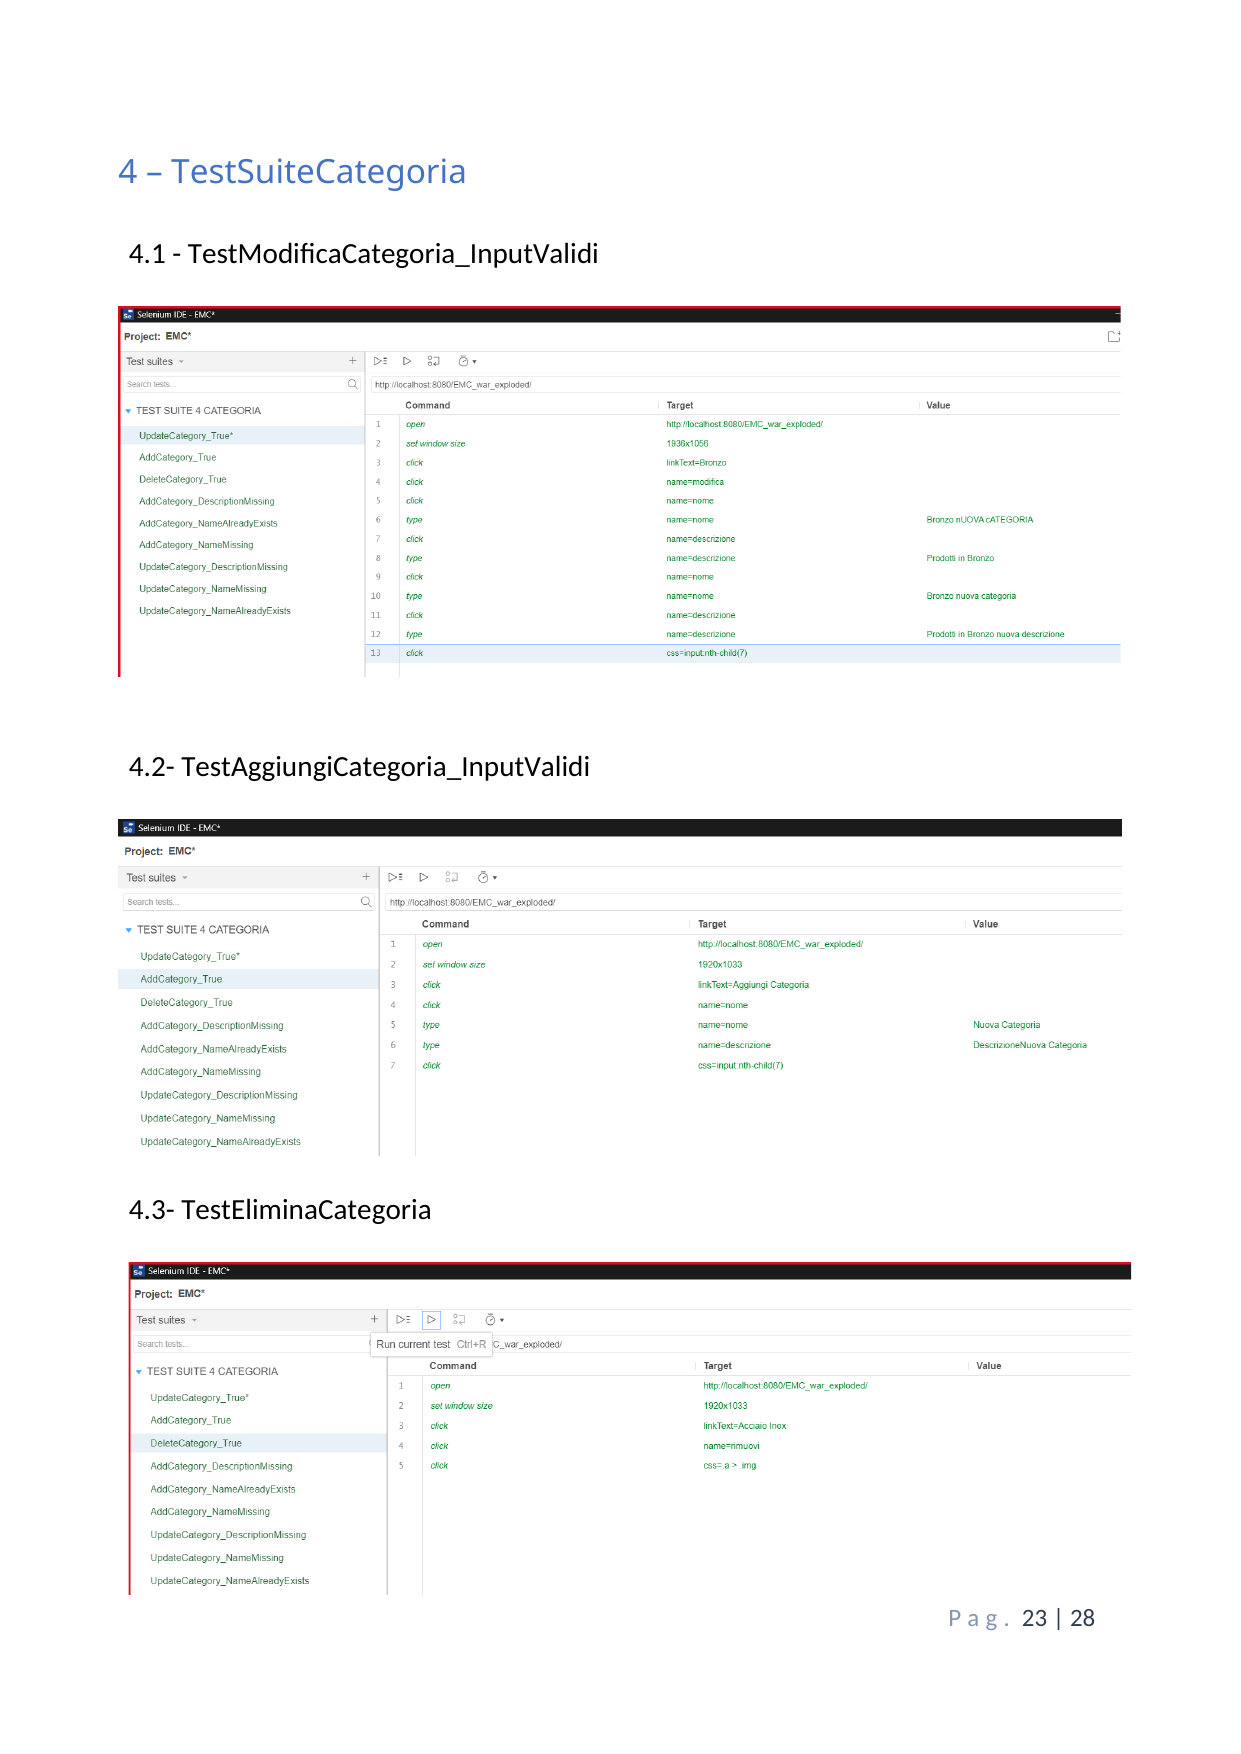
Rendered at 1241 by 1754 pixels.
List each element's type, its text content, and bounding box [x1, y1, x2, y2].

text 4.1 - TestModificaCategoria_InputValidi [129, 235, 1122, 271]
picture [118, 819, 1122, 1156]
text 4.2- TestAggiungiCategoria_InputValidi [129, 748, 1122, 783]
text 4.3- TestEliminaCategoria [129, 1191, 1122, 1227]
picture [118, 306, 1121, 677]
picture [128, 1262, 1132, 1595]
subtitle 4 – TestSuiteCategoria [118, 148, 1122, 193]
